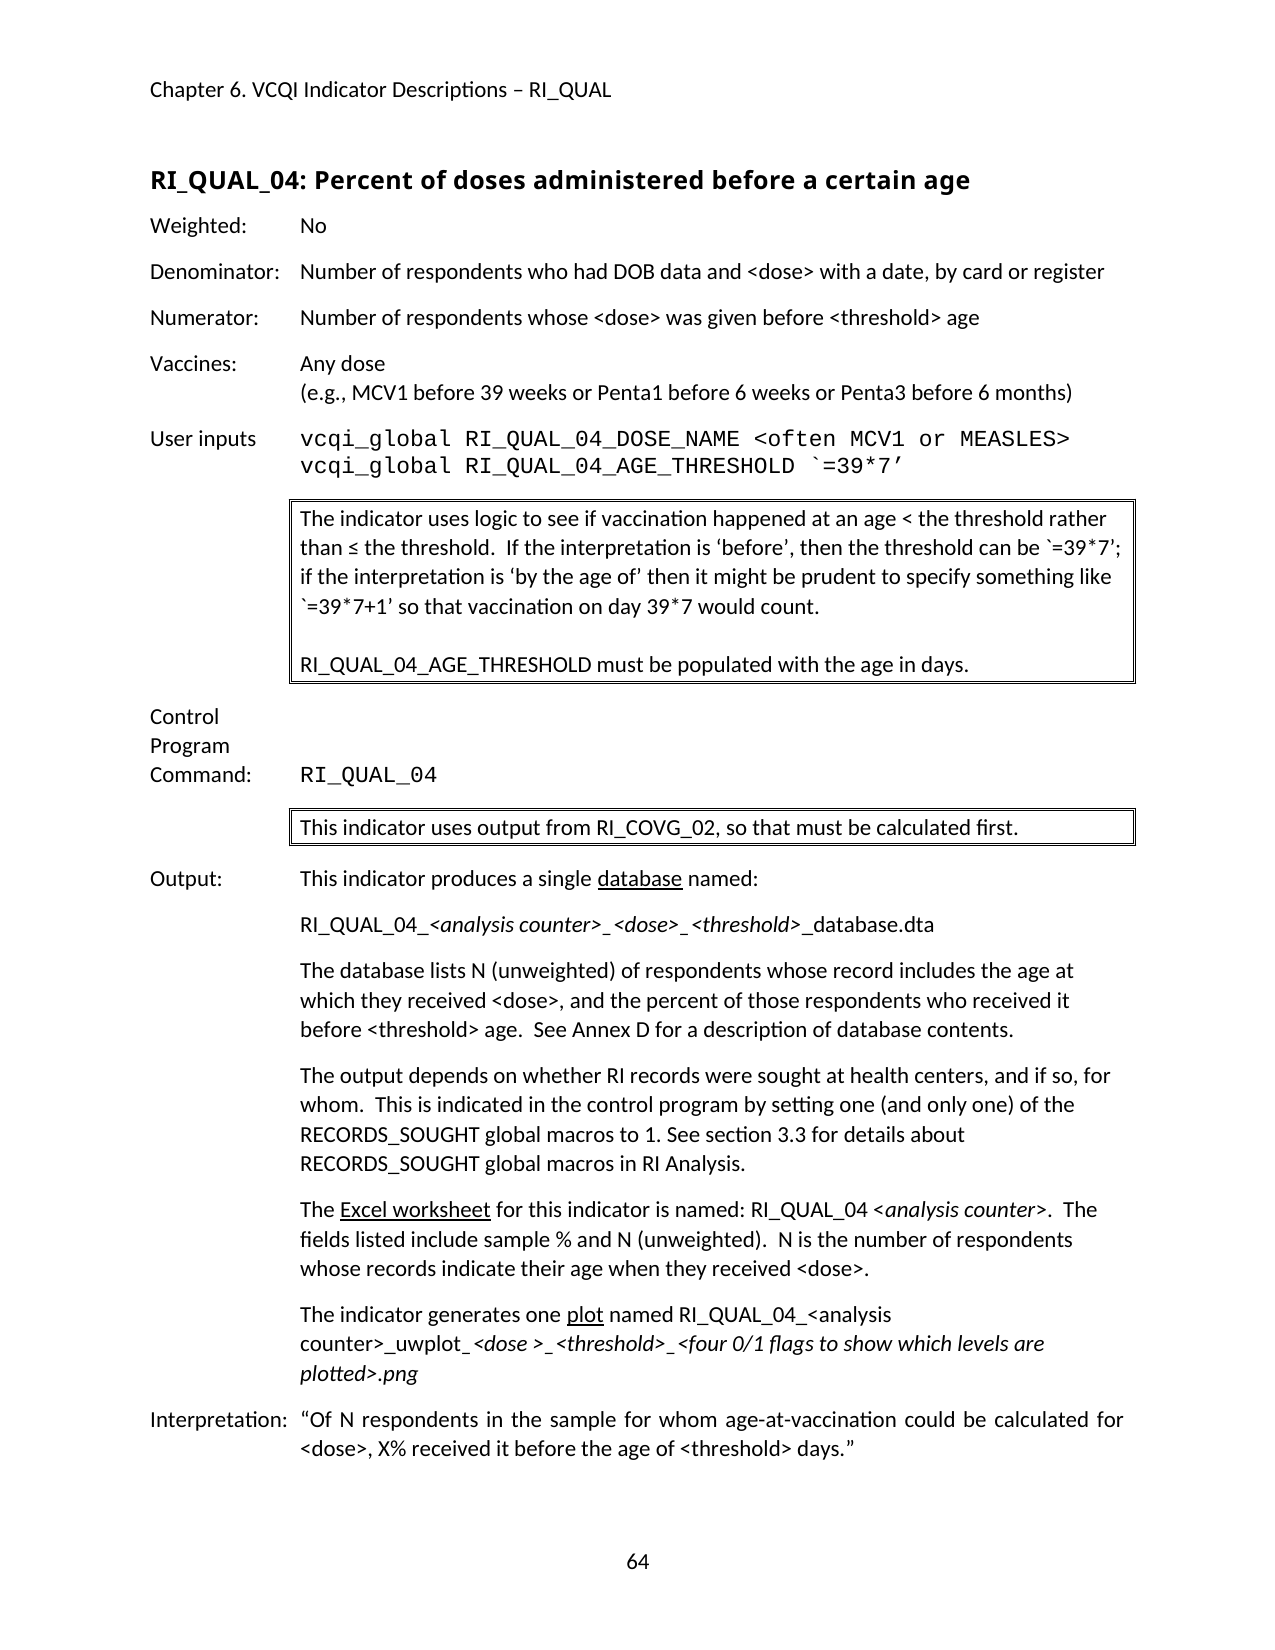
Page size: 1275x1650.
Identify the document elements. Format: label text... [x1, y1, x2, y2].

text The indicator generates one plot named RI_QUAL_04_<analysis counter>_uwplot_<dose >_<threshold>_<four 0/1 flags to show which levels are plotted>.png [300, 1300, 1125, 1387]
text Interpretation: “Of N respondents in the sample for whom age-at-vaccination could be calculated for <dose>, X% received it before the age of <threshold> days.” [150, 1405, 1125, 1462]
text The indicator uses logic to see if vaccination happened at an age < the threshold rather than ≤ the threshold. If the interpretation is ‘before’, then the threshold can be `=39*7’; if the interpretation is ‘by the age of’ then it might be prudent to specify something like `=39*7+1’ so that vaccination on day 39*7 would count. RI_QUAL_04_AGE_THRESHOLD must be populated with the age in days. [292, 502, 1133, 681]
subtitle RI_QUAL_04: Percent of doses administered before a certain age [150, 162, 1125, 197]
text This indicator uses output from RI_COVG_02, so that must be calculated first. [292, 811, 1133, 843]
text Weighted: No [150, 211, 1125, 239]
text Numerator: Number of respondents whose <dose> was given before <threshold> age [150, 303, 1125, 331]
text RI_QUAL_04_<analysis counter>_<dose>_<threshold>_database.dta [225, 910, 1125, 938]
text The Excel worksheet for this indicator is named: RI_QUAL_04 <analysis counter>. The fields listed include sample % and N (unweighted). N is the number of respondents whose records indicate their age when they received <dose>. [300, 1195, 1125, 1282]
text The database lists N (unweighted) of respondents whose record includes the age at which they received <dose>, and the percent of those respondents who received it before <threshold> age. See Annex D for a description of database contents. [300, 956, 1125, 1043]
text Denominator: Number of respondents who had DOB data and <dose> with a date, by card or register [150, 257, 1125, 285]
text User inputs vcqi_global RI_QUAL_04_DOSE_NAME <often MCV1 or MEASLES> vcqi_global RI_QUAL_04_AGE_THRESHOLD `=39*7’ [150, 424, 1125, 481]
text The output depends on whether RI records were sought at health centers, and if so, for whom. This is indicated in the control program by setting one (and only one) of the RECORDS_SOUGHT global macros to 1. See section 3.3 for details about RECORDS_SOUGHT global macros in RI Analysis. [300, 1061, 1125, 1177]
text Vaccines: Any dose (e.g., MCV1 before 39 weeks or Penta1 before 6 weeks or Penta3 before 6 months) [150, 349, 1125, 406]
text Output: This indicator produces a single database named: [150, 864, 1125, 892]
text Control Program Command: RI_QUAL_04 [150, 702, 1125, 790]
